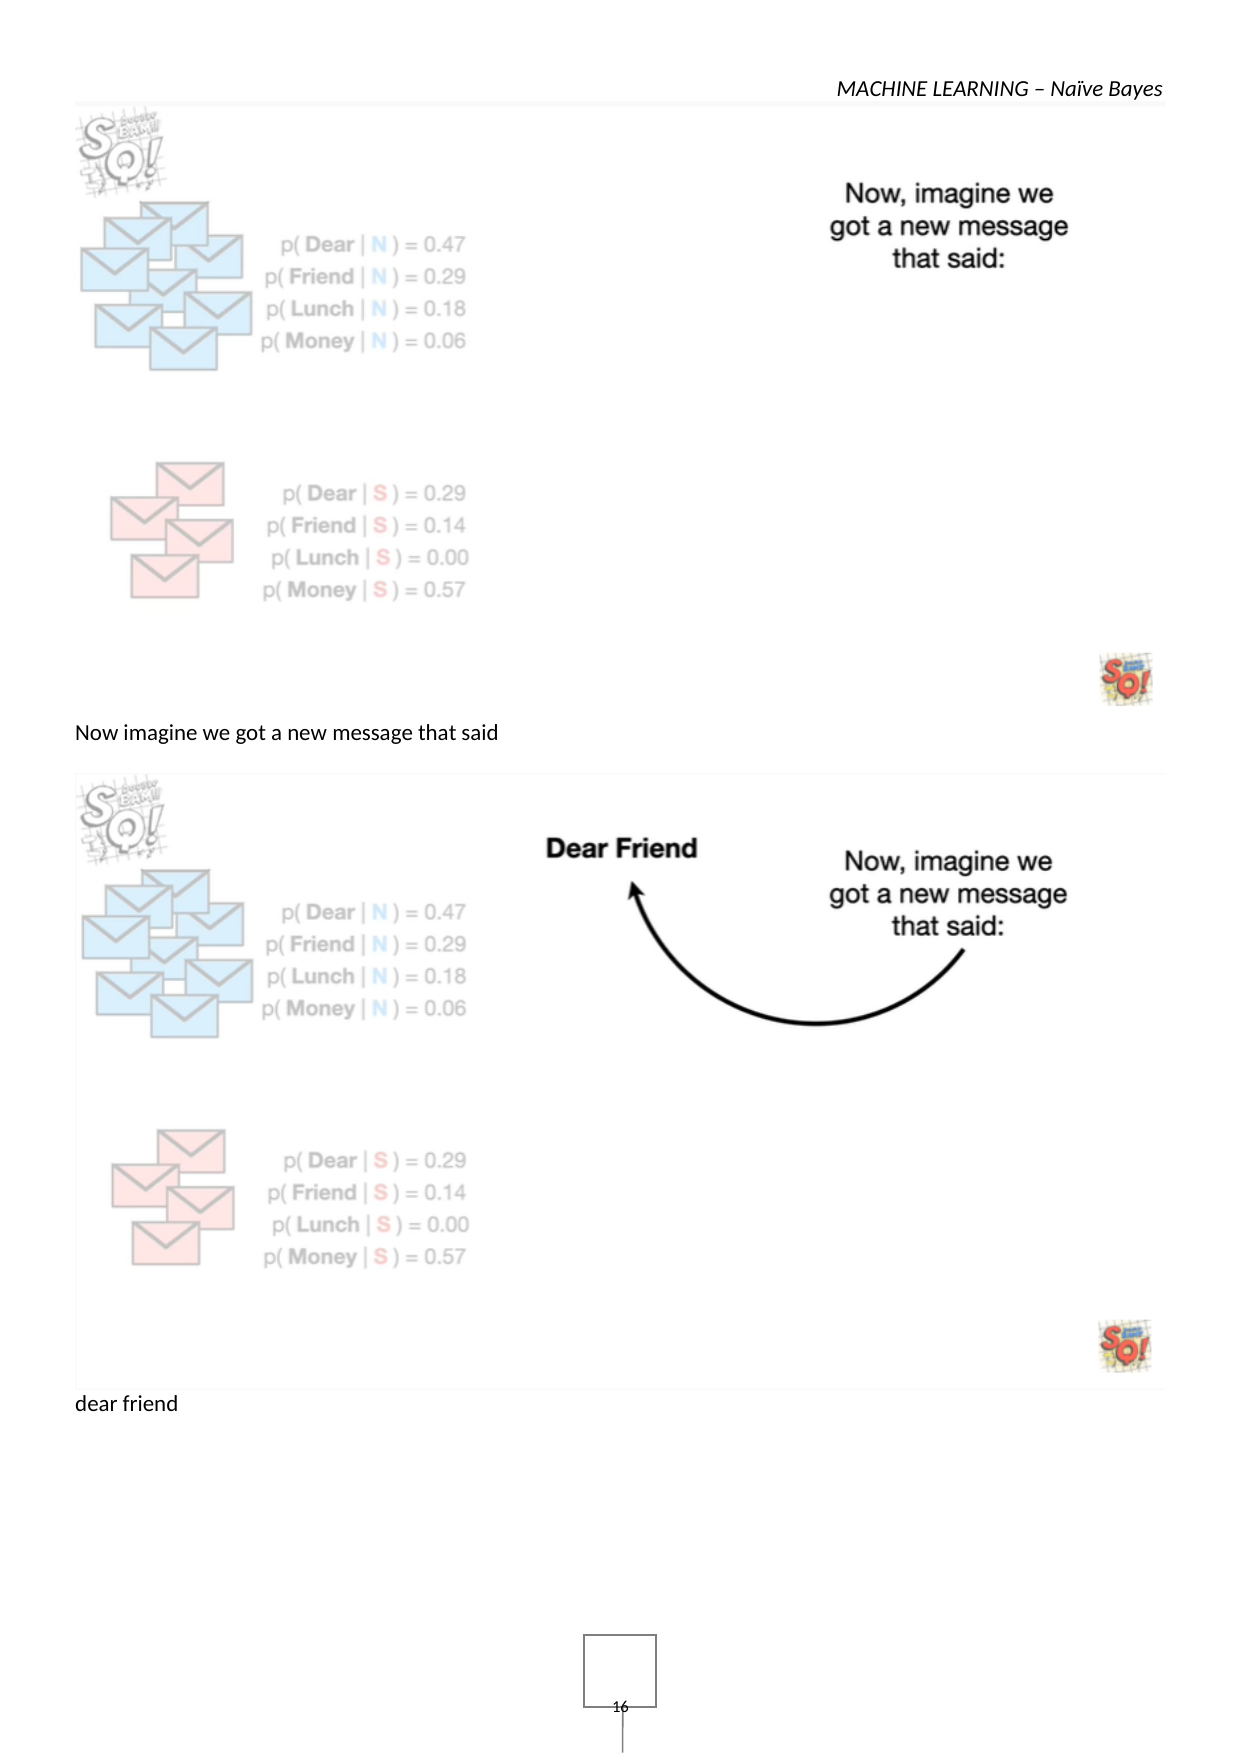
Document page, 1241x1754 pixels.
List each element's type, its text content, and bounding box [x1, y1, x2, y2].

text dear friend [75, 1390, 1165, 1417]
text Now imagine we got a new message that said [75, 718, 1165, 746]
picture [75, 773, 1166, 1390]
picture [75, 101, 1166, 718]
